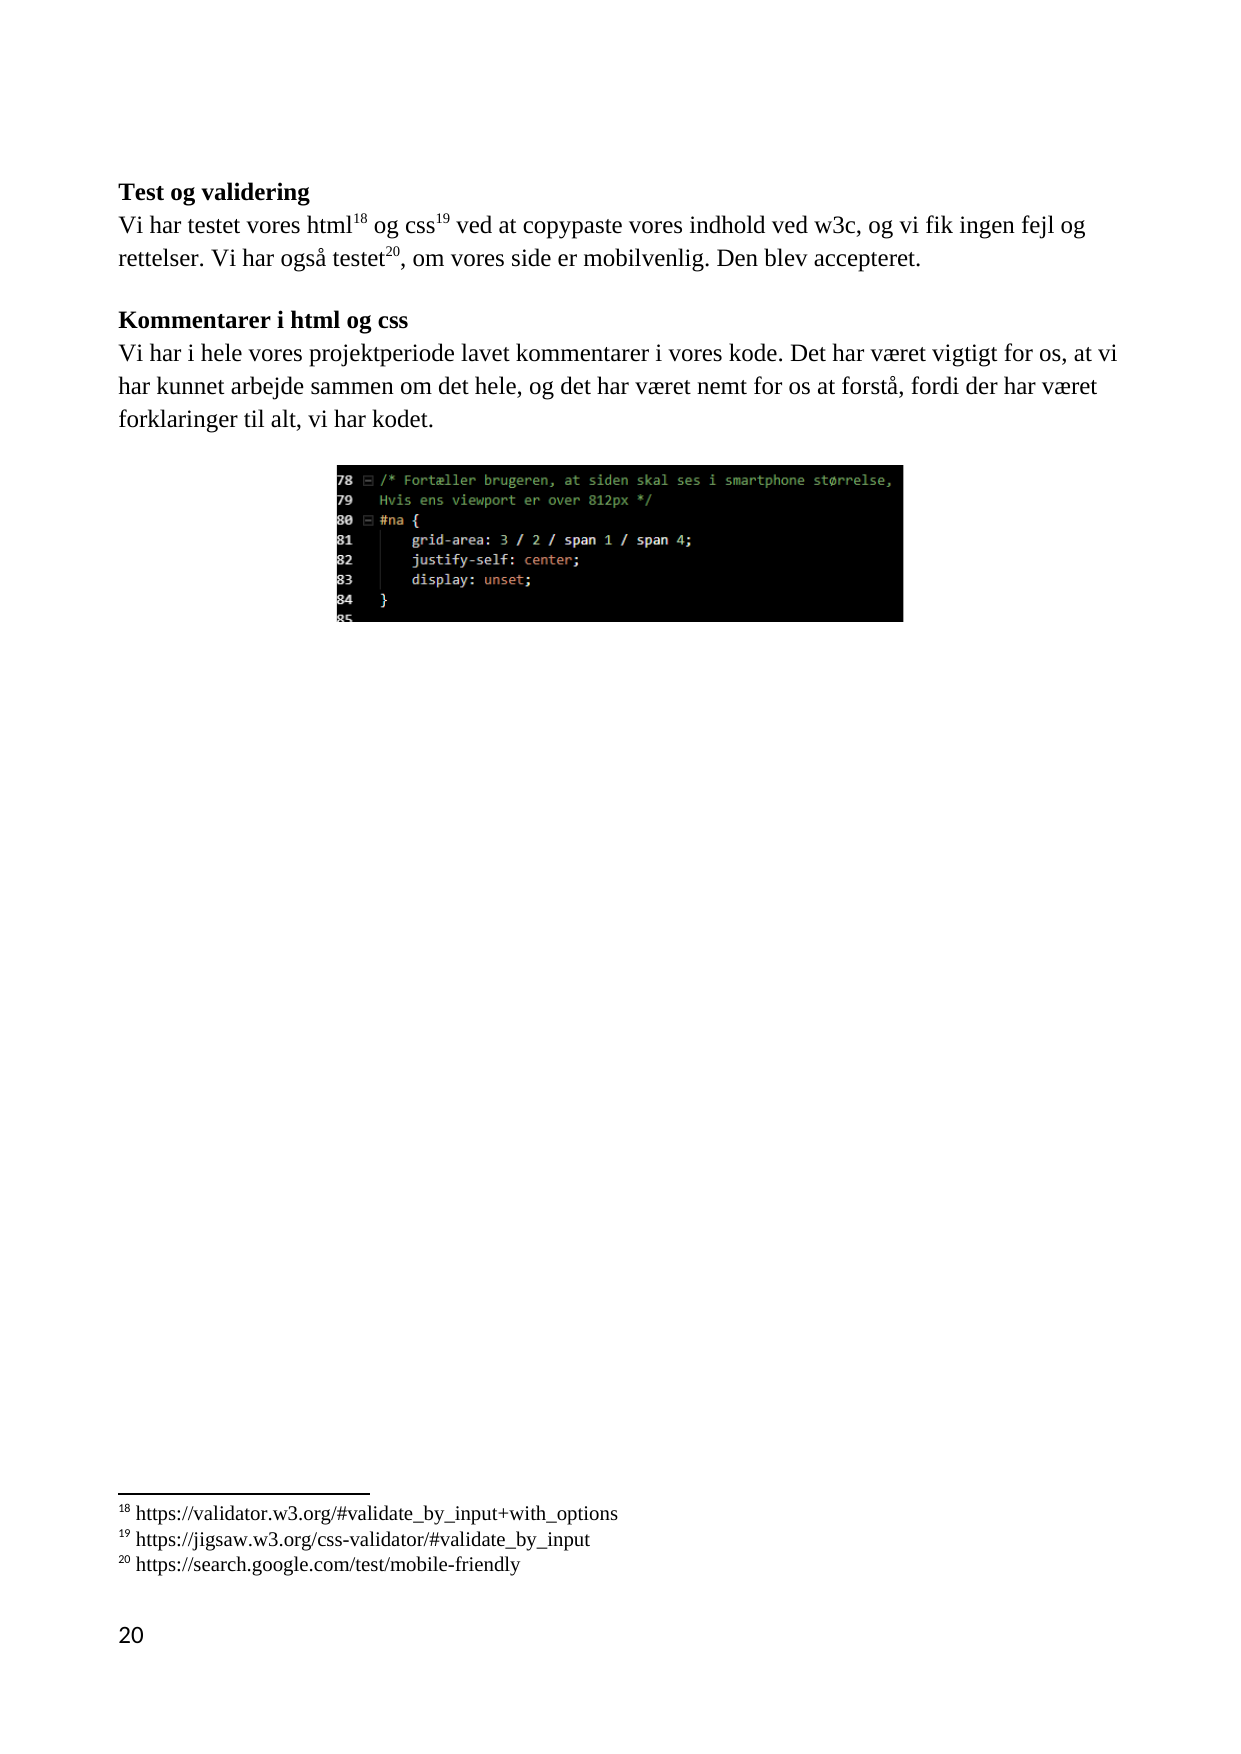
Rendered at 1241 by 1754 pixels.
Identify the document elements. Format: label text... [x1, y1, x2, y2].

picture [336, 465, 904, 622]
text Vi har testet vores html og css ved at copypaste vores indhold ved w3c, og vi fik ingen fejl og rettelser. Vi har også testet, om vores side er mobilvenlig. Den blev accepteret. [118, 210, 1122, 272]
text Test og validering [118, 177, 1122, 206]
text Kommentarer i html og css [118, 305, 1122, 334]
text Vi har i hele vores projektperiode lavet kommentarer i vores kode. Det har været vigtigt for os, at vi har kunnet arbejde sammen om det hele, og det har været nemt for os at forstå, fordi der har været forklaringer til alt, vi har kodet. [118, 338, 1122, 433]
